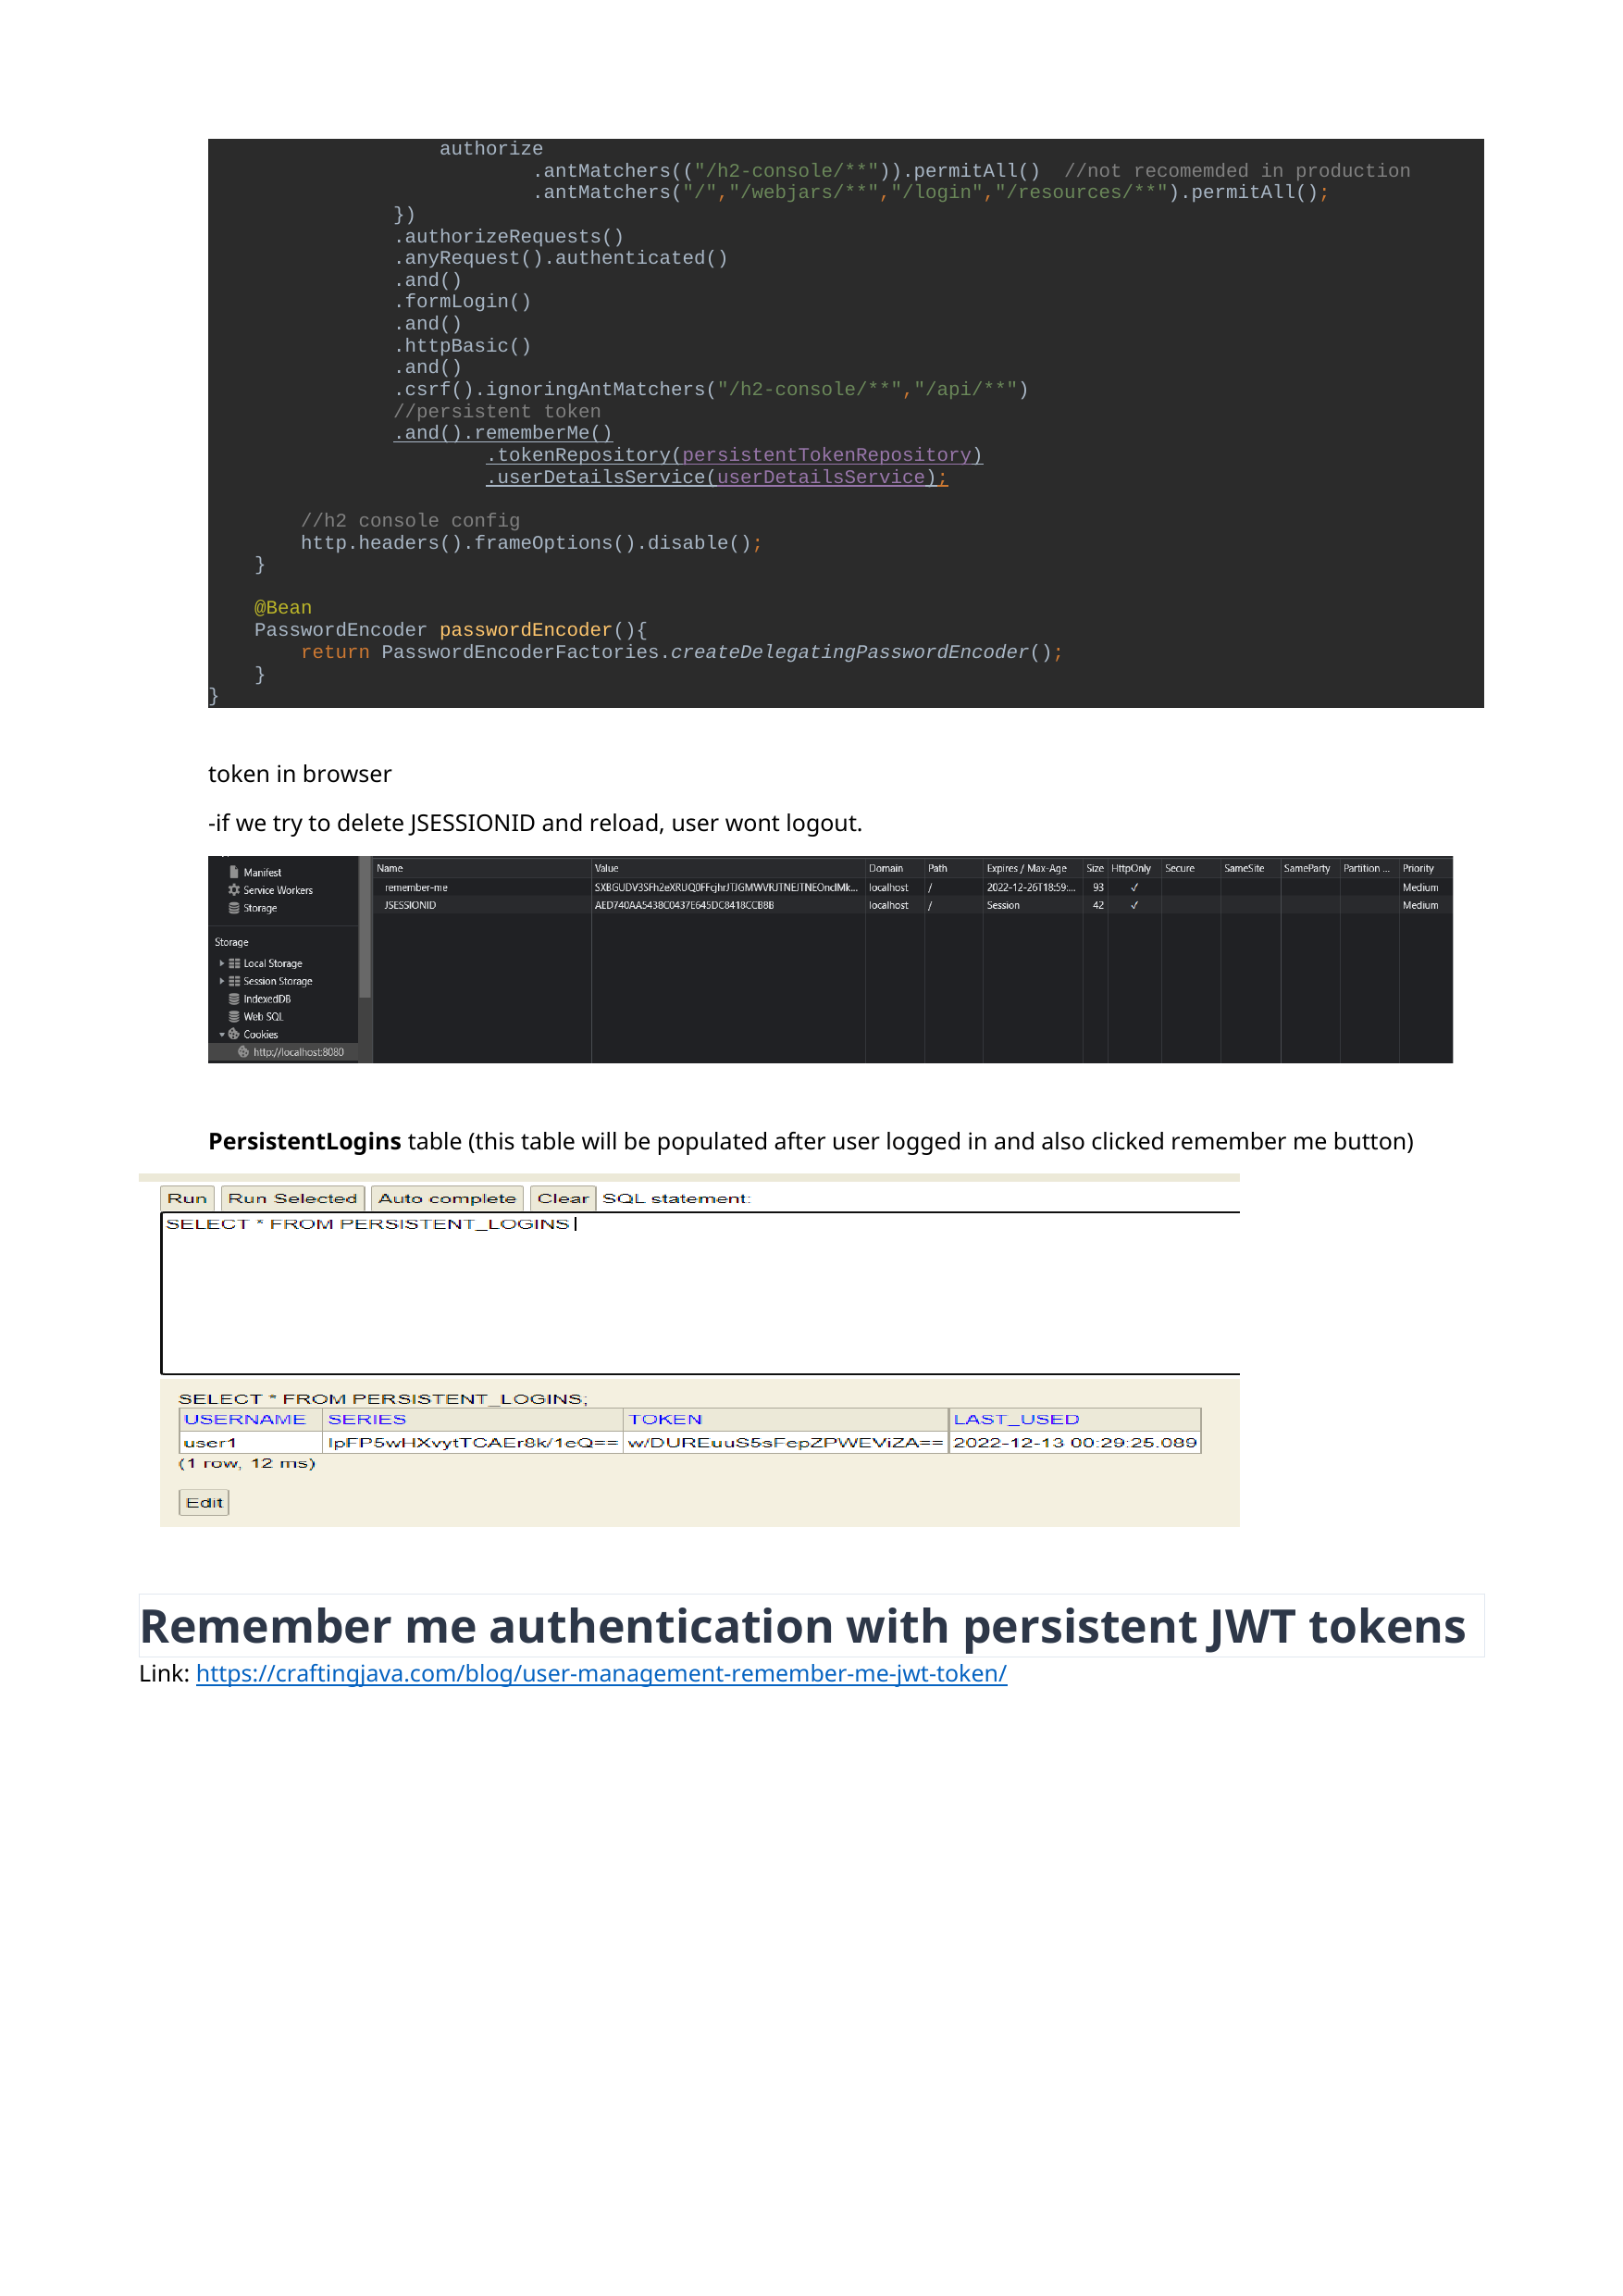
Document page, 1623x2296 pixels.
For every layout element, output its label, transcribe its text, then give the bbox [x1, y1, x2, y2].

text PersistentLogins table (this table will be populated after user logged in and also clicked remember me button) [139, 1124, 1484, 1156]
text Link: https://craftingjava.com/blog/user-management-remember-me-jwt-token/ [139, 1657, 1484, 1689]
picture [208, 856, 1454, 1063]
picture [139, 1173, 1240, 1527]
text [208, 139, 1484, 708]
text Remember me authentication with persistent JWT tokens [140, 1595, 1484, 1657]
text token in browser [139, 757, 1484, 788]
text -if we try to delete JSESSIONID and reload, user wont logout. [139, 807, 1484, 838]
